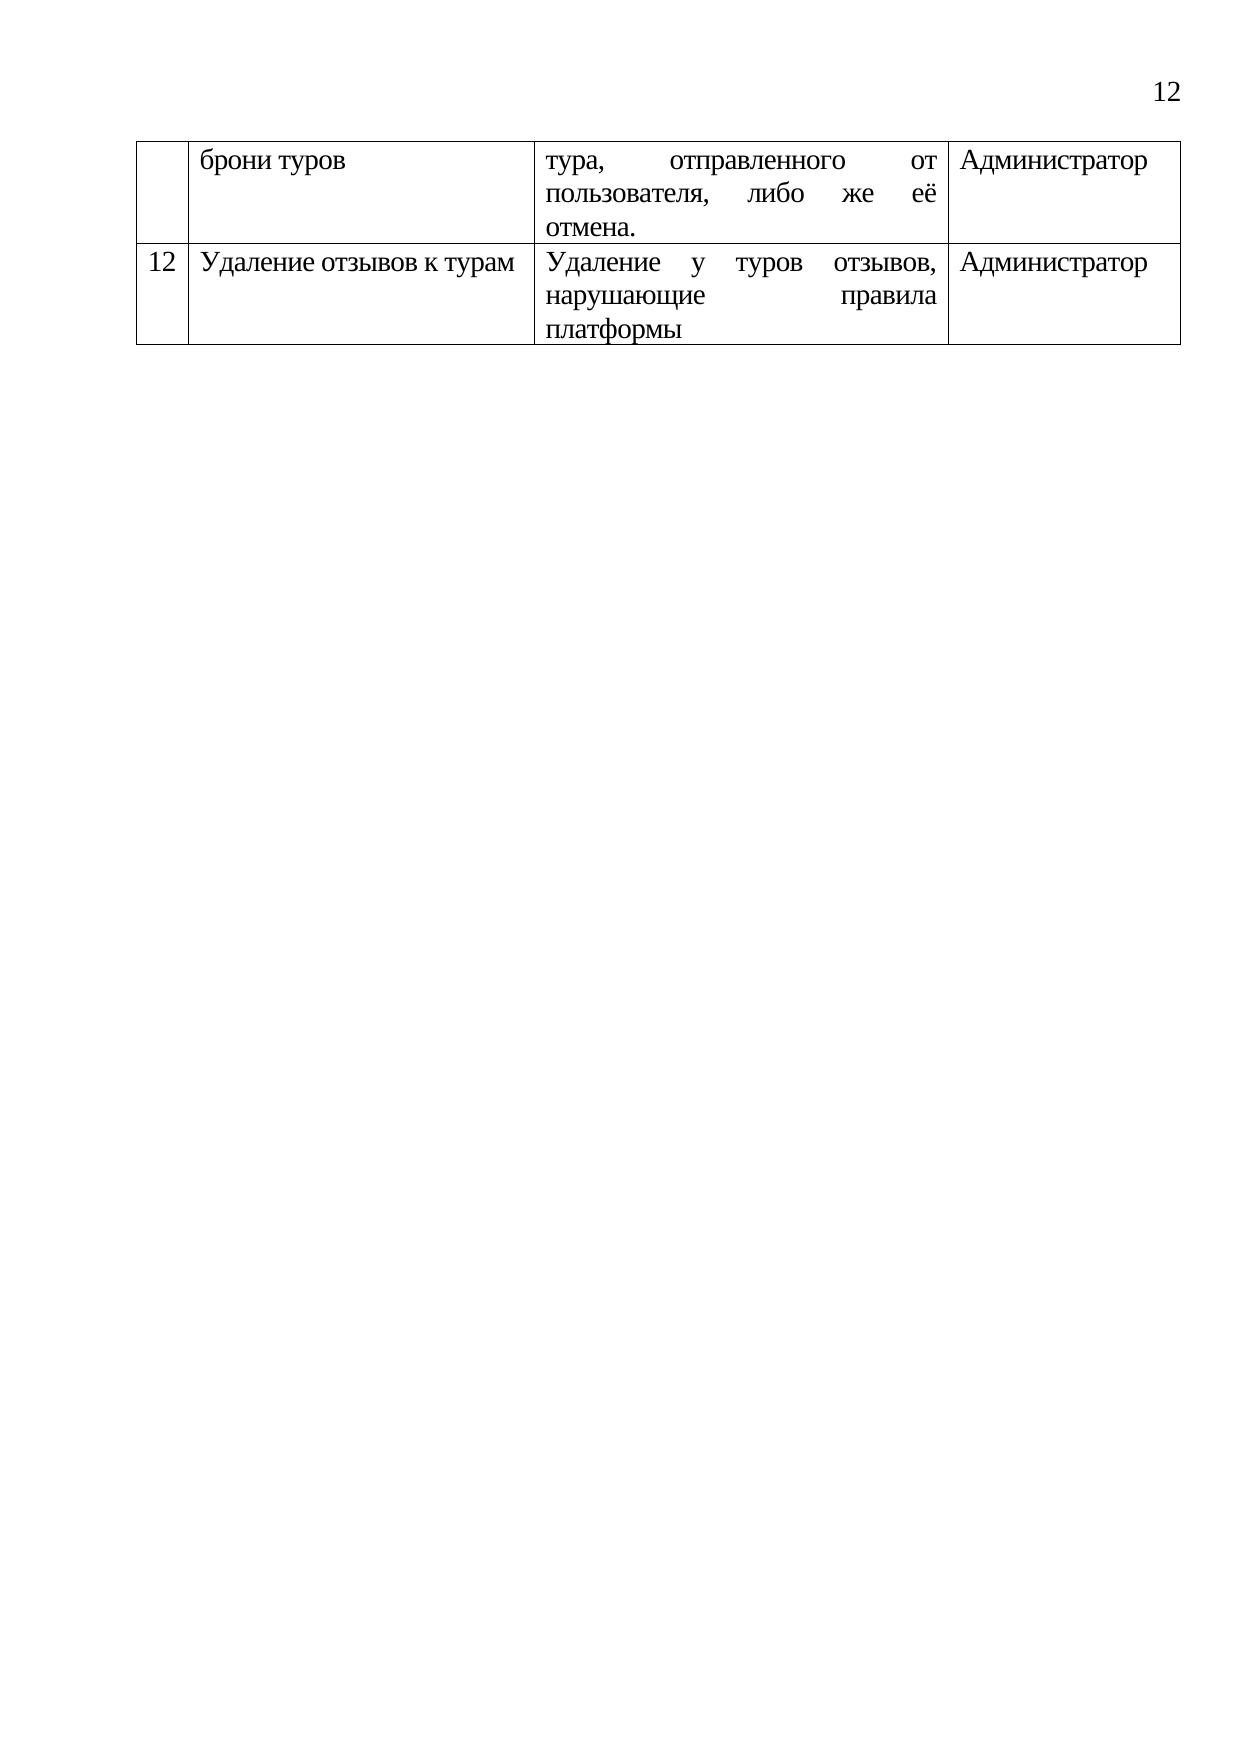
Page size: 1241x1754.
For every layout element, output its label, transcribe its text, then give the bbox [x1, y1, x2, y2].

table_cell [949, 142, 1180, 243]
table_cell Администратор [949, 244, 1180, 344]
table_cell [535, 142, 948, 243]
table_cell 11 [137, 142, 188, 243]
table_cell Удаление у туров отзывов, нарушающие правила платформы [535, 244, 948, 344]
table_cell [189, 142, 534, 243]
table_cell 12 [137, 244, 188, 344]
table_cell Удаление отзывов к турам [189, 244, 534, 344]
